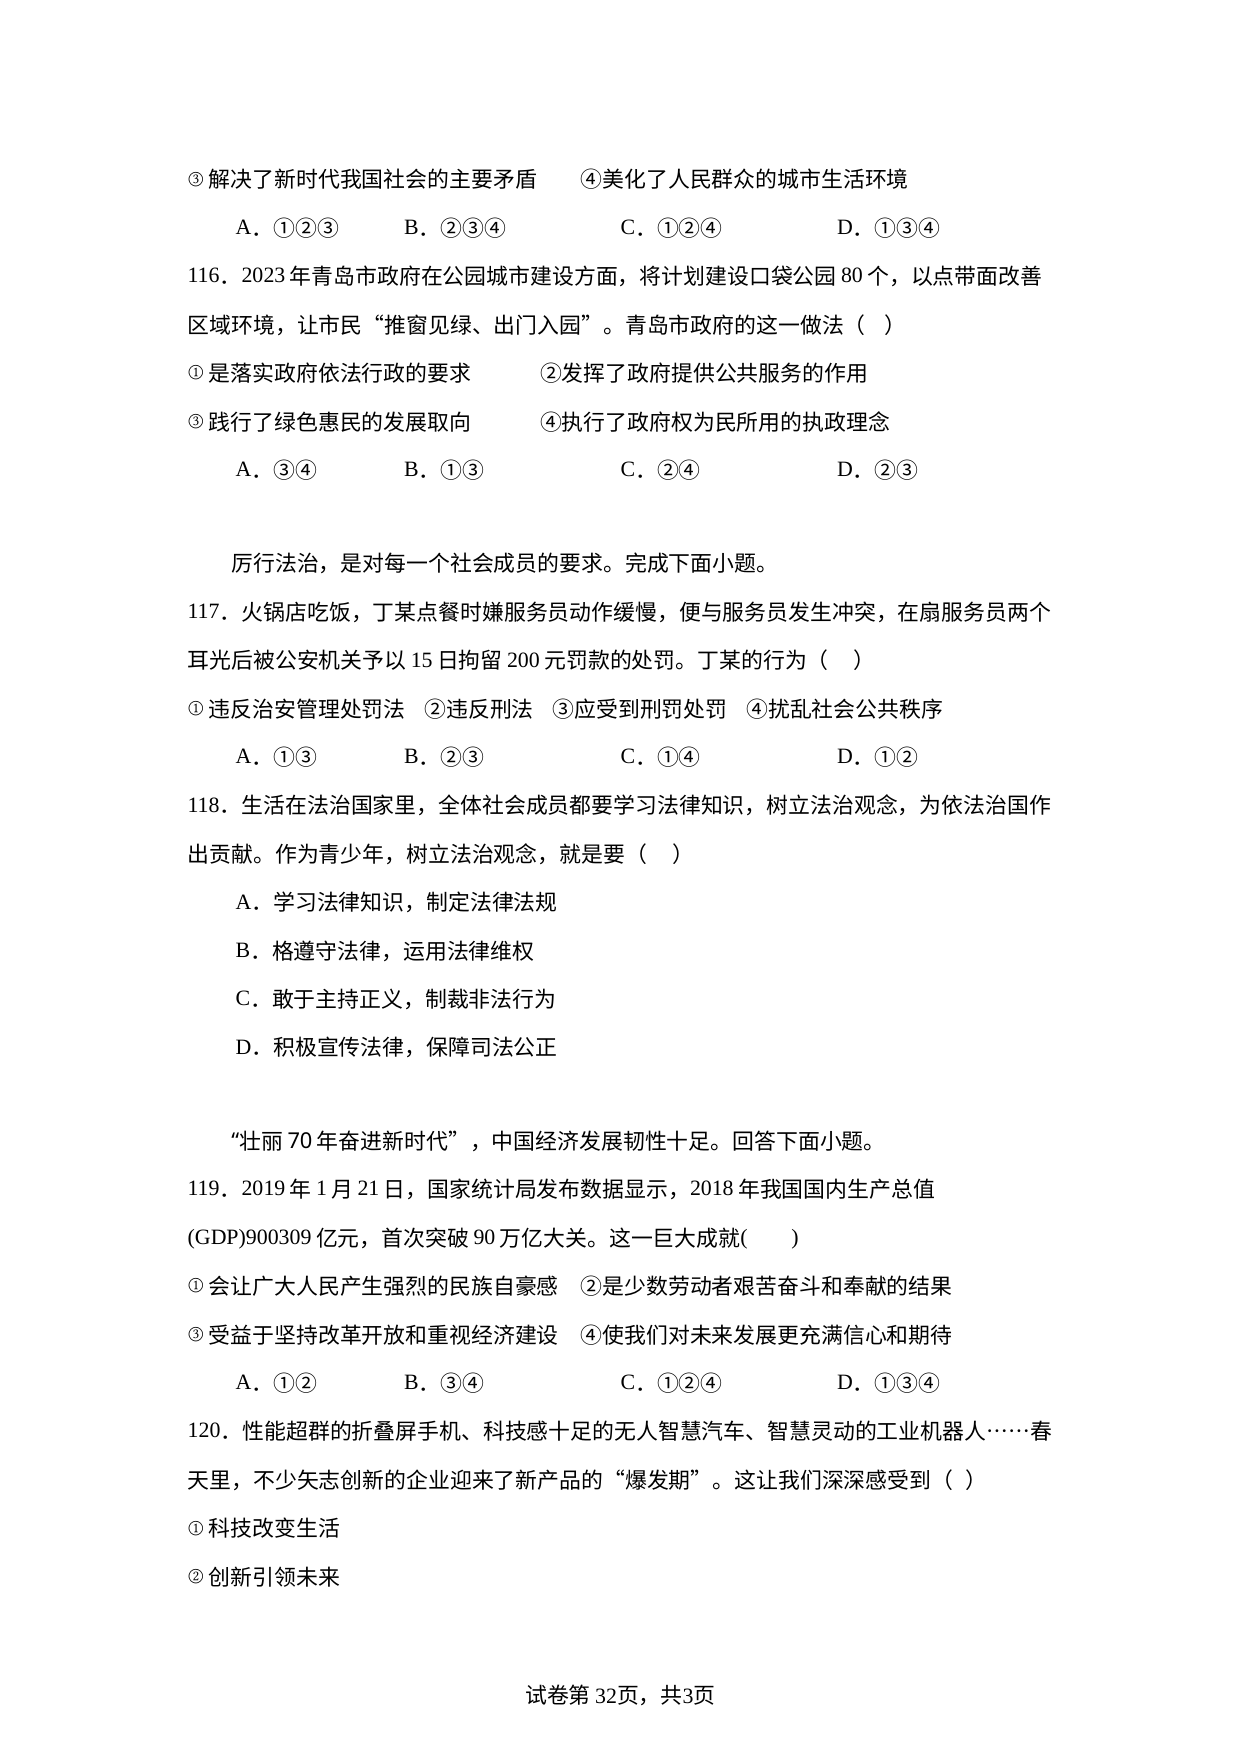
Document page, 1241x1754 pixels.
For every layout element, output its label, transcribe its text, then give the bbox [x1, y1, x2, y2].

text ①科技改变生活 [187, 1511, 1053, 1543]
text C．敢于主持正义，制裁非法行为 [235, 982, 1053, 1014]
text ③受益于坚持改革开放和重视经济建设 ④使我们对未来发展更充满信心和期待 [187, 1317, 1053, 1350]
text 118．生活在法治国家里，全体社会成员都要学习法律知识，树立法治观念，为依法治国作出贡献。作为青少年，树立法治观念，就是要（ ） [187, 788, 1053, 869]
text ③解决了新时代我国社会的主要矛盾 ④美化了人民群众的城市生活环境 [187, 162, 1053, 194]
text A．③④ B．①③ C．②④ D．②③ [235, 452, 1053, 485]
text A．①③ B．②③ C．①④ D．①② [235, 739, 1053, 772]
text 117．火锅店吃饭，丁某点餐时嫌服务员动作缓慢，便与服务员发生冲突，在扇服务员两个耳光后被公安机关予以15日拘留200元罚款的处罚。丁某的行为（ ） [187, 594, 1053, 675]
text 120．性能超群的折叠屏手机、科技感十足的无人智慧汽车、智慧灵动的工业机器人……春天里，不少矢志创新的企业迎来了新产品的“爆发期”。这让我们深深感受到（ ） [187, 1414, 1053, 1495]
text 厉行法治，是对每一个社会成员的要求。完成下面小题。 [187, 546, 1053, 578]
text ①违反治安管理处罚法 ②违反刑法 ③应受到刑罚处罚 ④扰乱社会公共秩序 [187, 691, 1053, 724]
text A．学习法律知识，制定法律法规 [235, 885, 1053, 917]
text ③践行了绿色惠民的发展取向 ④执行了政府权为民所用的执政理念 [187, 404, 1053, 437]
text A．①② B．③④ C．①②④ D．①③④ [235, 1366, 1053, 1398]
text ①是落实政府依法行政的要求 ②发挥了政府提供公共服务的作用 [187, 356, 1053, 388]
text “壮丽70年奋进新时代”，中国经济发展韧性十足。回答下面小题。 [187, 1123, 1053, 1156]
text 119．2019年1月21日，国家统计局发布数据显示，2018年我国国内生产总值(GDP)900309亿元，首次突破90万亿大关。这一巨大成就( ) [187, 1172, 1053, 1253]
text ②创新引领未来 [187, 1559, 1053, 1592]
text B．格遵守法律，运用法律维权 [235, 933, 1053, 966]
text A．①②③ B．②③④ C．①②④ D．①③④ [235, 210, 1053, 243]
text 116．2023年青岛市政府在公园城市建设方面，将计划建设口袋公园80个，以点带面改善区域环境，让市民“推窗见绿、出门入园”。青岛市政府的这一做法（ ） [187, 259, 1053, 340]
text ①会让广大人民产生强烈的民族自豪感 ②是少数劳动者艰苦奋斗和奉献的结果 [187, 1269, 1053, 1301]
text D．积极宣传法律，保障司法公正 [235, 1030, 1053, 1062]
